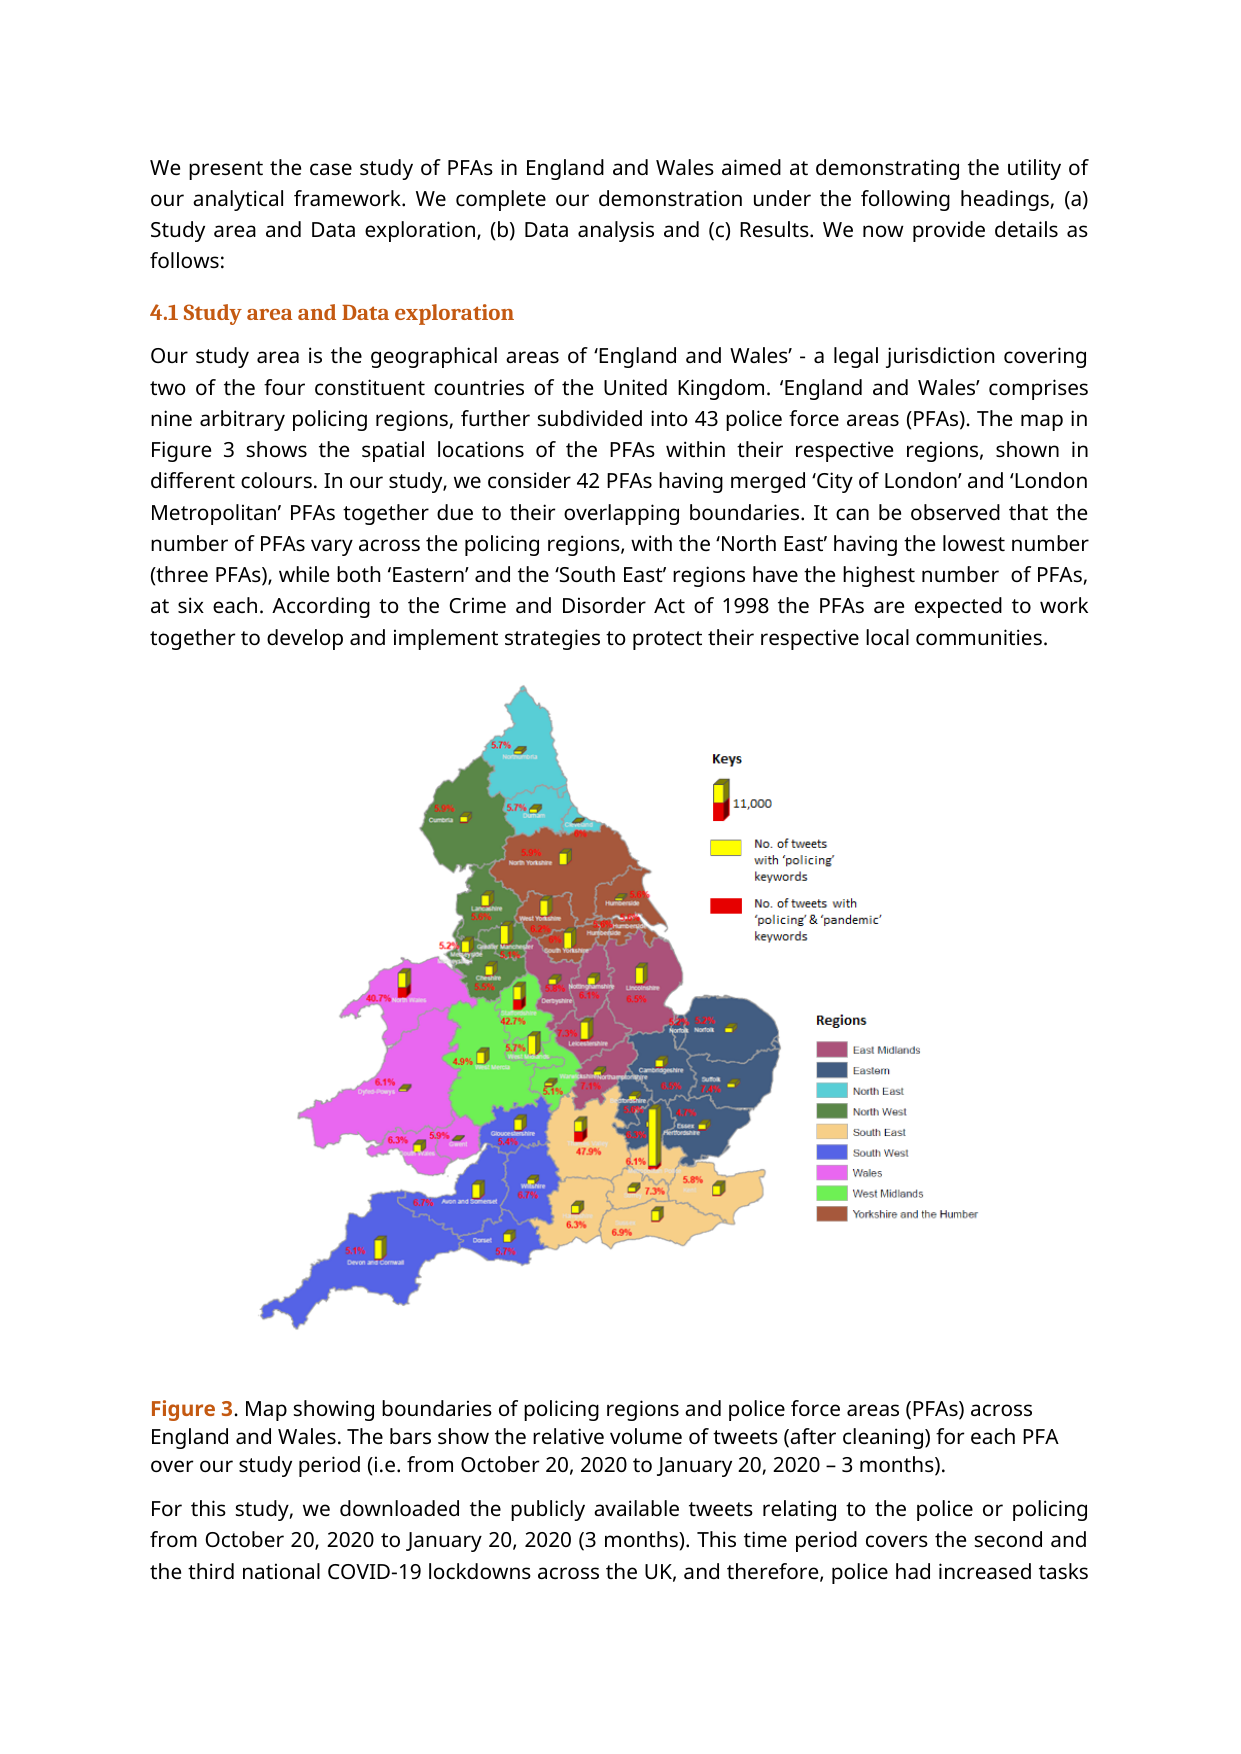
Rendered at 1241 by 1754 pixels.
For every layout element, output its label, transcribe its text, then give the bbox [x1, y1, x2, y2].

text We present the case study of PFAs in England and Wales aimed at demonstrating the utility of our analytical framework. We complete our demonstration under the following headings, (a) Study area and Data exploration, (b) Data analysis and (c) Results. We now provide details as follows: [150, 150, 1090, 275]
text Our study area is the geographical areas of ‘England and Wales’ - a legal jurisdiction covering two of the four constituent countries of the United Kingdom. ‘England and Wales’ comprises nine arbitrary policing regions, further subdivided into 43 police force areas (PFAs). The map in Figure 3 shows the spatial locations of the PFAs within their respective regions, shown in different colours. In our study, we consider 42 PFAs having merged ‘City of London’ and ‘London Metropolitan’ PFAs together due to their overlapping boundaries. It can be observed that the number of PFAs vary across the policing regions, with the ‘North East’ having the lowest number (three PFAs), while both ‘Eastern’ and the ‘South East’ regions have the highest number of PFAs, at six each. According to the Crime and Disorder Act of 1998 the PFAs are expected to work together to develop and implement strategies to protect their respective local communities. [150, 339, 1090, 651]
text 4.1 Study area and Data exploration [150, 300, 1090, 326]
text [150, 1492, 1090, 1585]
picture [220, 679, 989, 1344]
